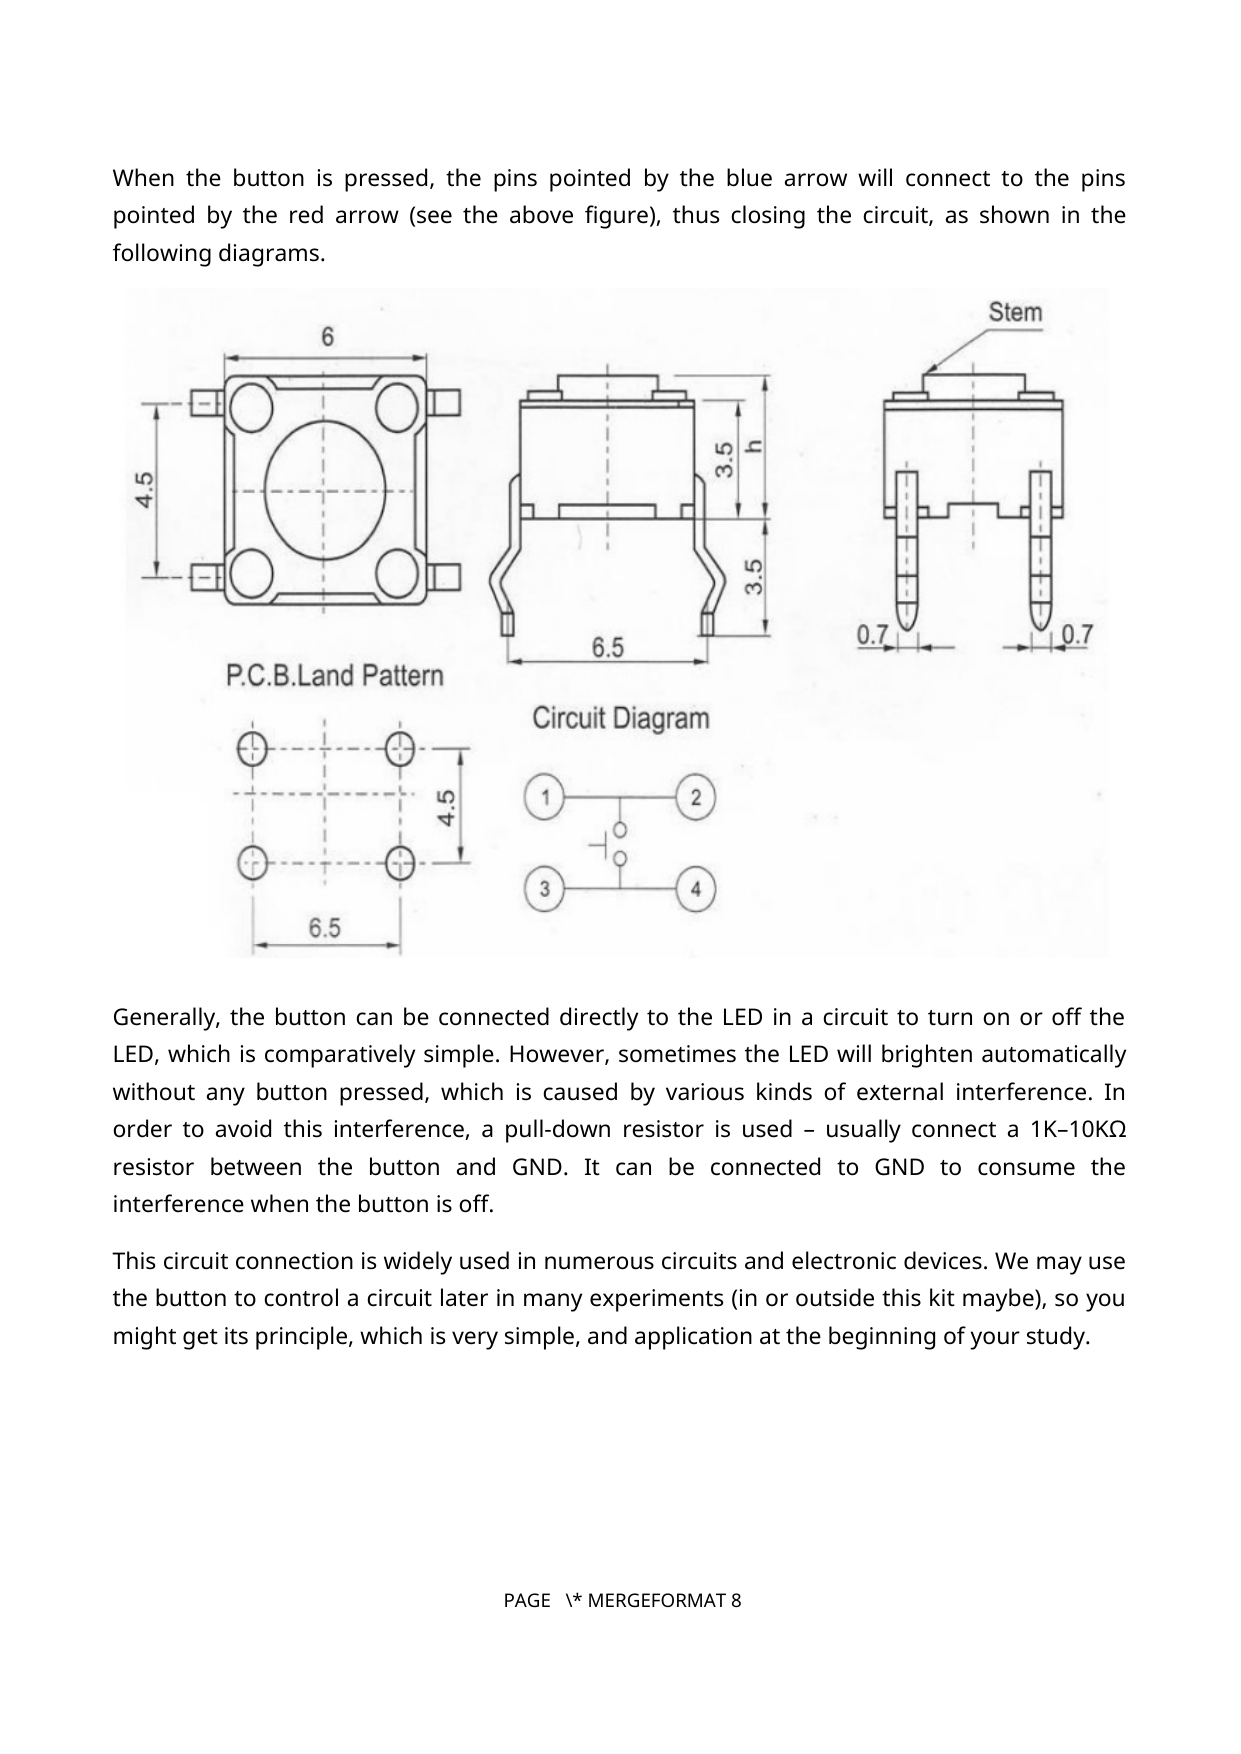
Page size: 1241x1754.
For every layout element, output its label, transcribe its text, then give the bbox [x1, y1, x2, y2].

text When the button is pressed, the pins pointed by the blue arrow will connect to the pins pointed by the red arrow (see the above figure), thus closing the circuit, as shown in the following diagrams. [112, 156, 1128, 269]
text This circuit connection is widely used in numerous circuits and electronic devices. We may use the button to control a circuit later in many experiments (in or outside this kit maybe), so you might get its principle, which is very simple, and application at the beginning of your study. [112, 1239, 1128, 1352]
picture [118, 287, 1122, 958]
text Generally, the button can be connected directly to the LED in a circuit to turn on or off the LED, which is comparatively simple. However, sometimes the LED will brighten automatically without any button pressed, which is caused by various kinds of external interference. In order to avoid this interference, a pull-down resistor is used – usually connect a 1K–10KΩ resistor between the button and GND. It can be connected to GND to consume the interference when the button is off. [112, 995, 1128, 1220]
